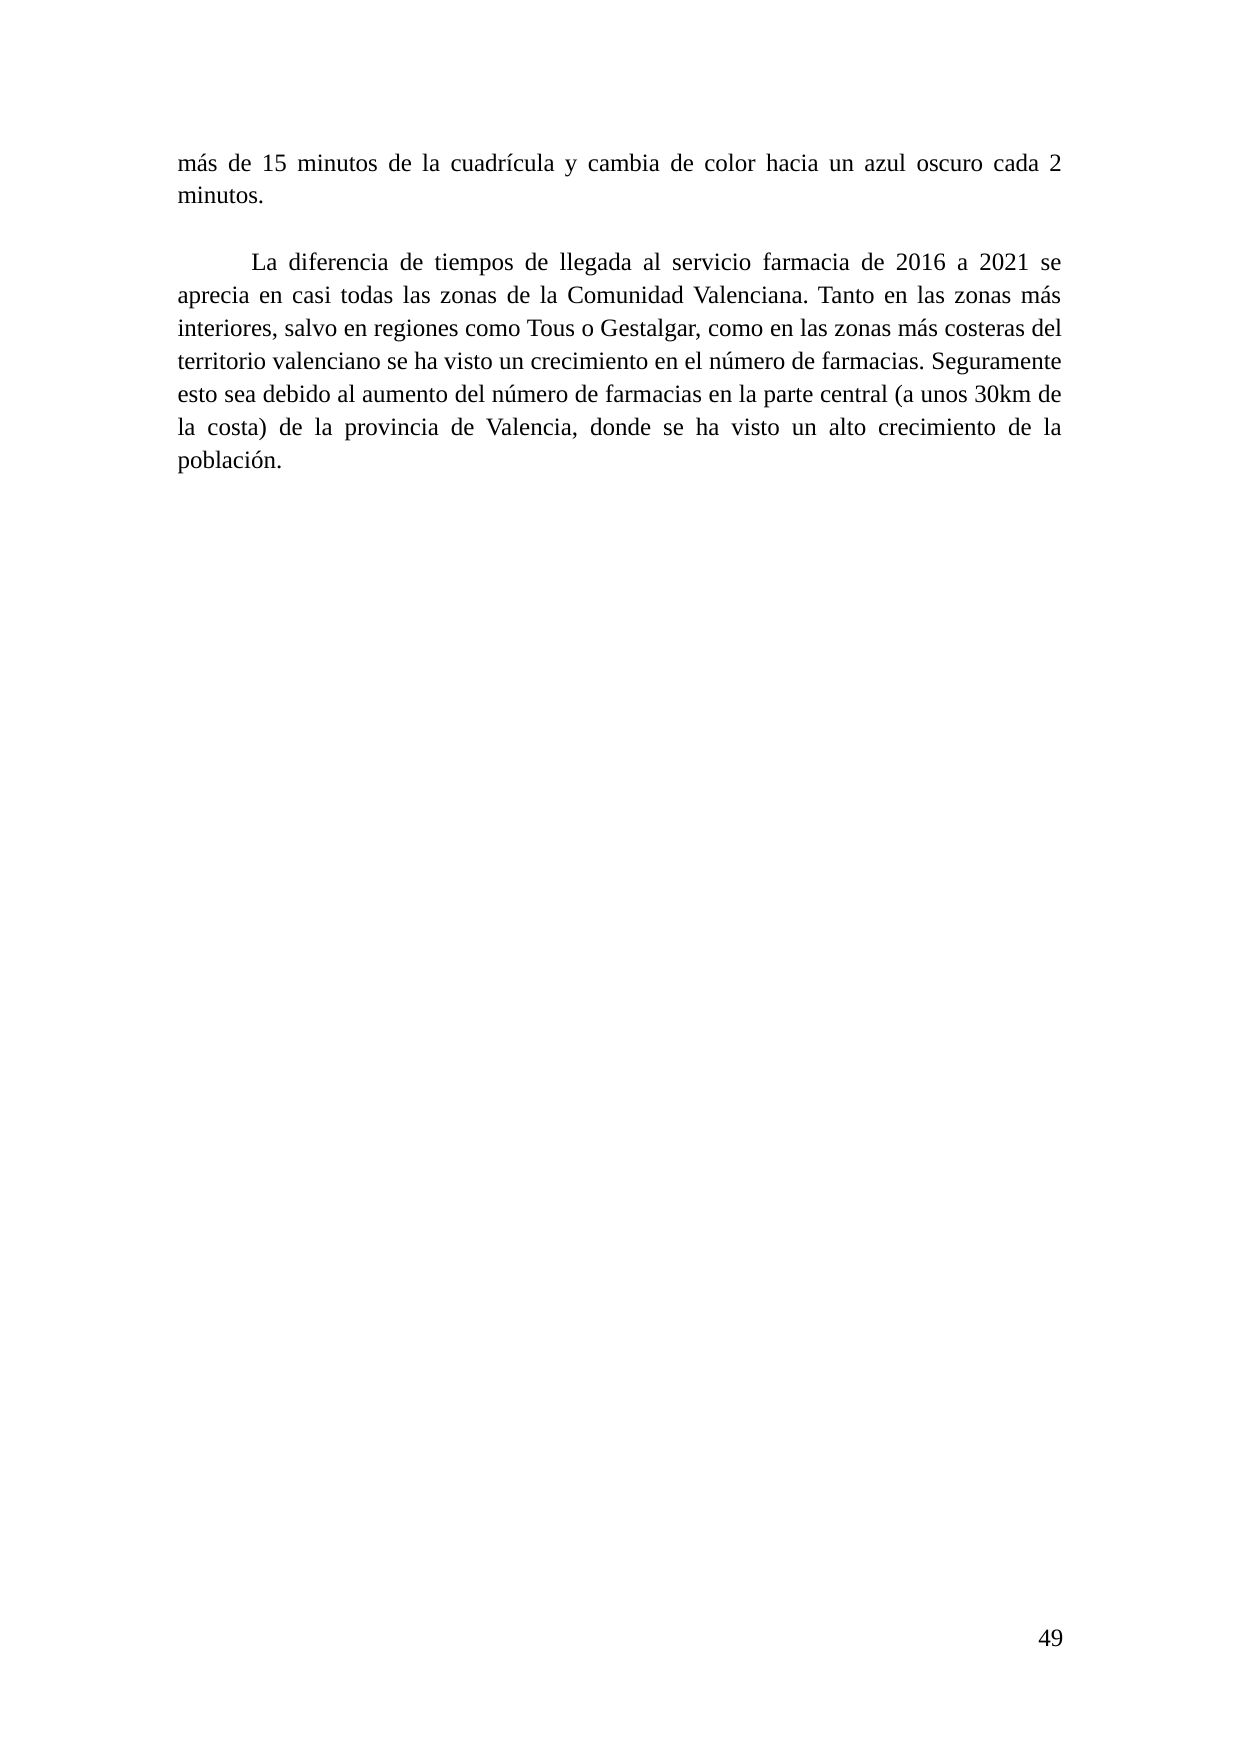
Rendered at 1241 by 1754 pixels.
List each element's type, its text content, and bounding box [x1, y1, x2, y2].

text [177, 148, 1063, 209]
text La diferencia de tiempos de llegada al servicio farmacia de 2016 a 2021 se aprecia en casi todas las zonas de la Comunidad Valenciana. Tanto en las zonas más interiores, salvo en regiones como Tous o Gestalgar, como en las zonas más costeras del territorio valenciano se ha visto un crecimiento en el número de farmacias. Seguramente esto sea debido al aumento del número de farmacias en la parte central (a unos 30km de la costa) de la provincia de Valencia, donde se ha visto un alto crecimiento de la población. [177, 247, 1063, 473]
